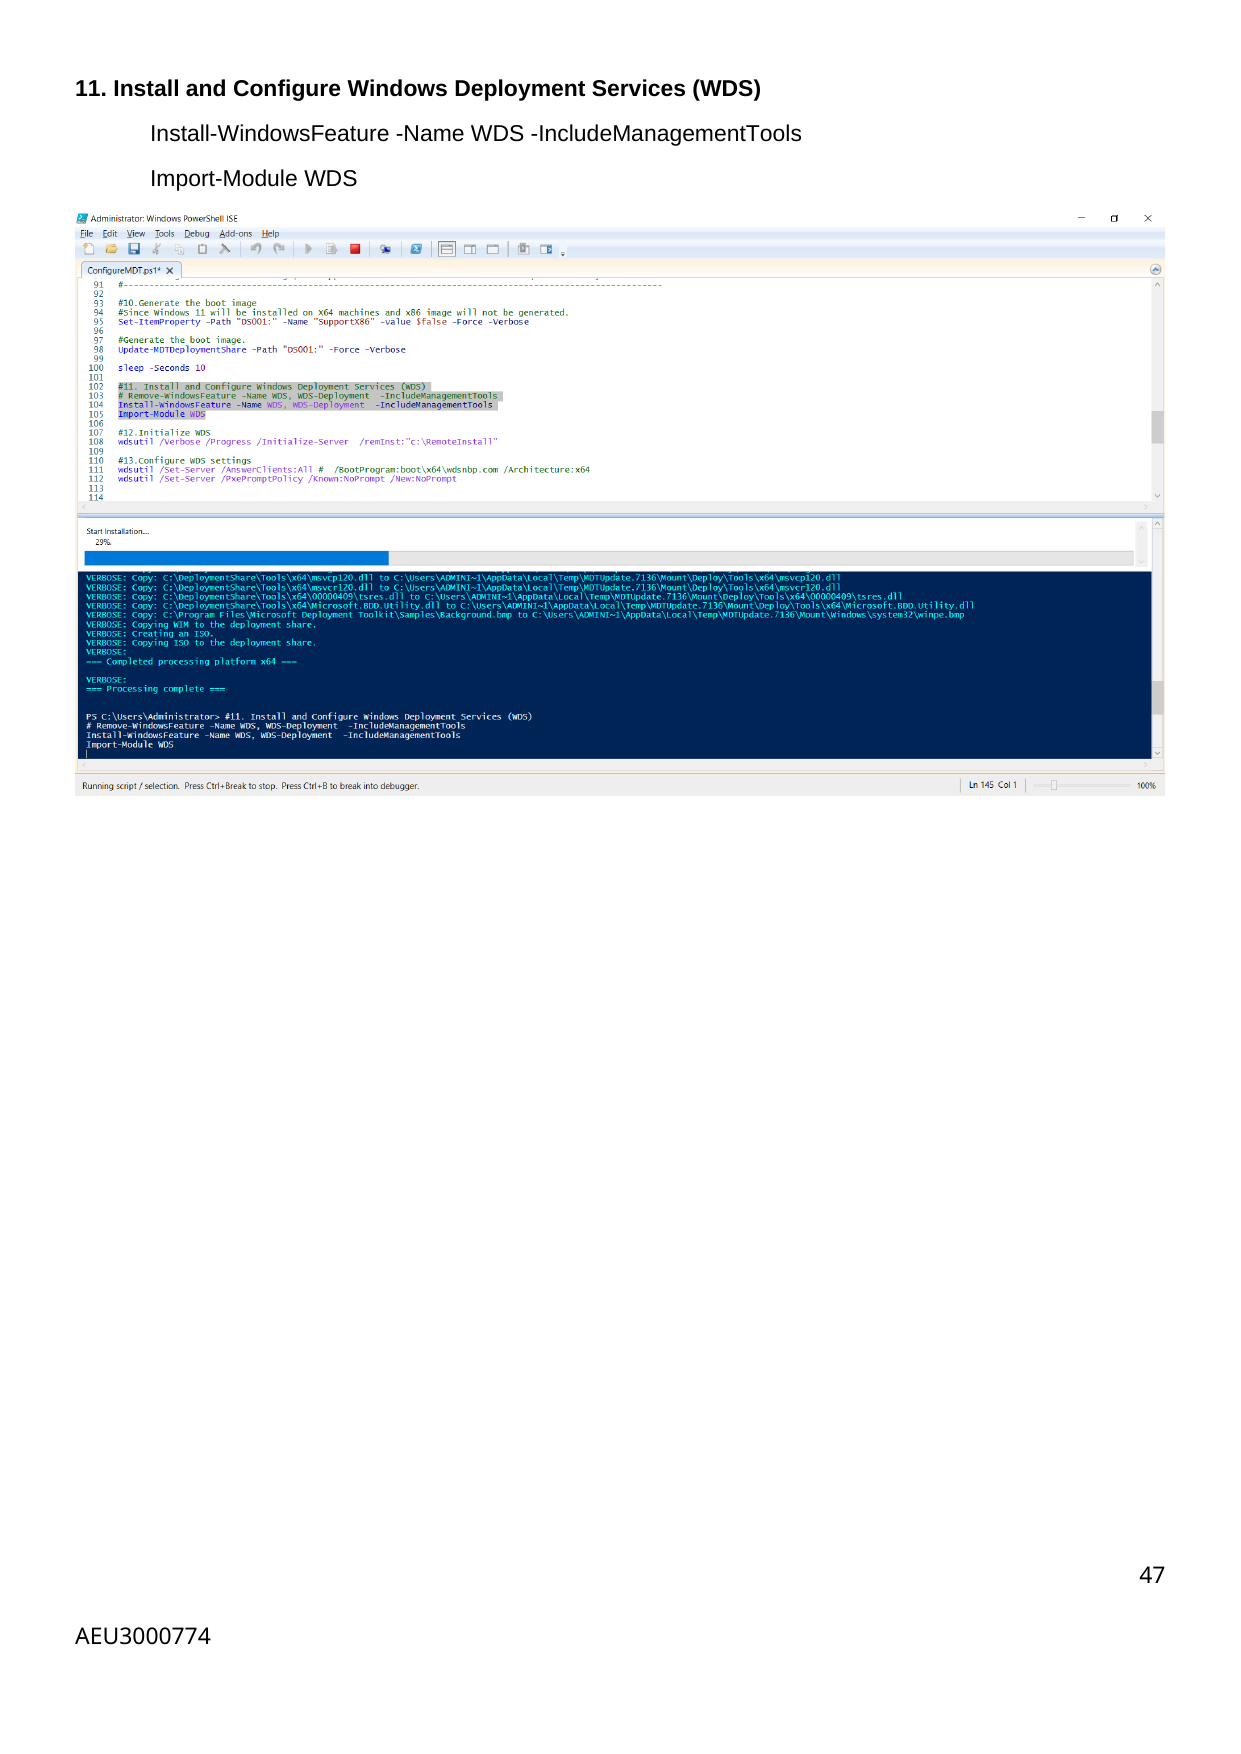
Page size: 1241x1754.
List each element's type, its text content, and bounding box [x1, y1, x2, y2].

picture [75, 210, 1166, 796]
text Install-WindowsFeature -Name WDS -IncludeManagementTools [150, 120, 1165, 146]
text 11. Install and Configure Windows Deployment Services (WDS) [75, 75, 1165, 101]
text Import-Module WDS [150, 165, 1165, 192]
